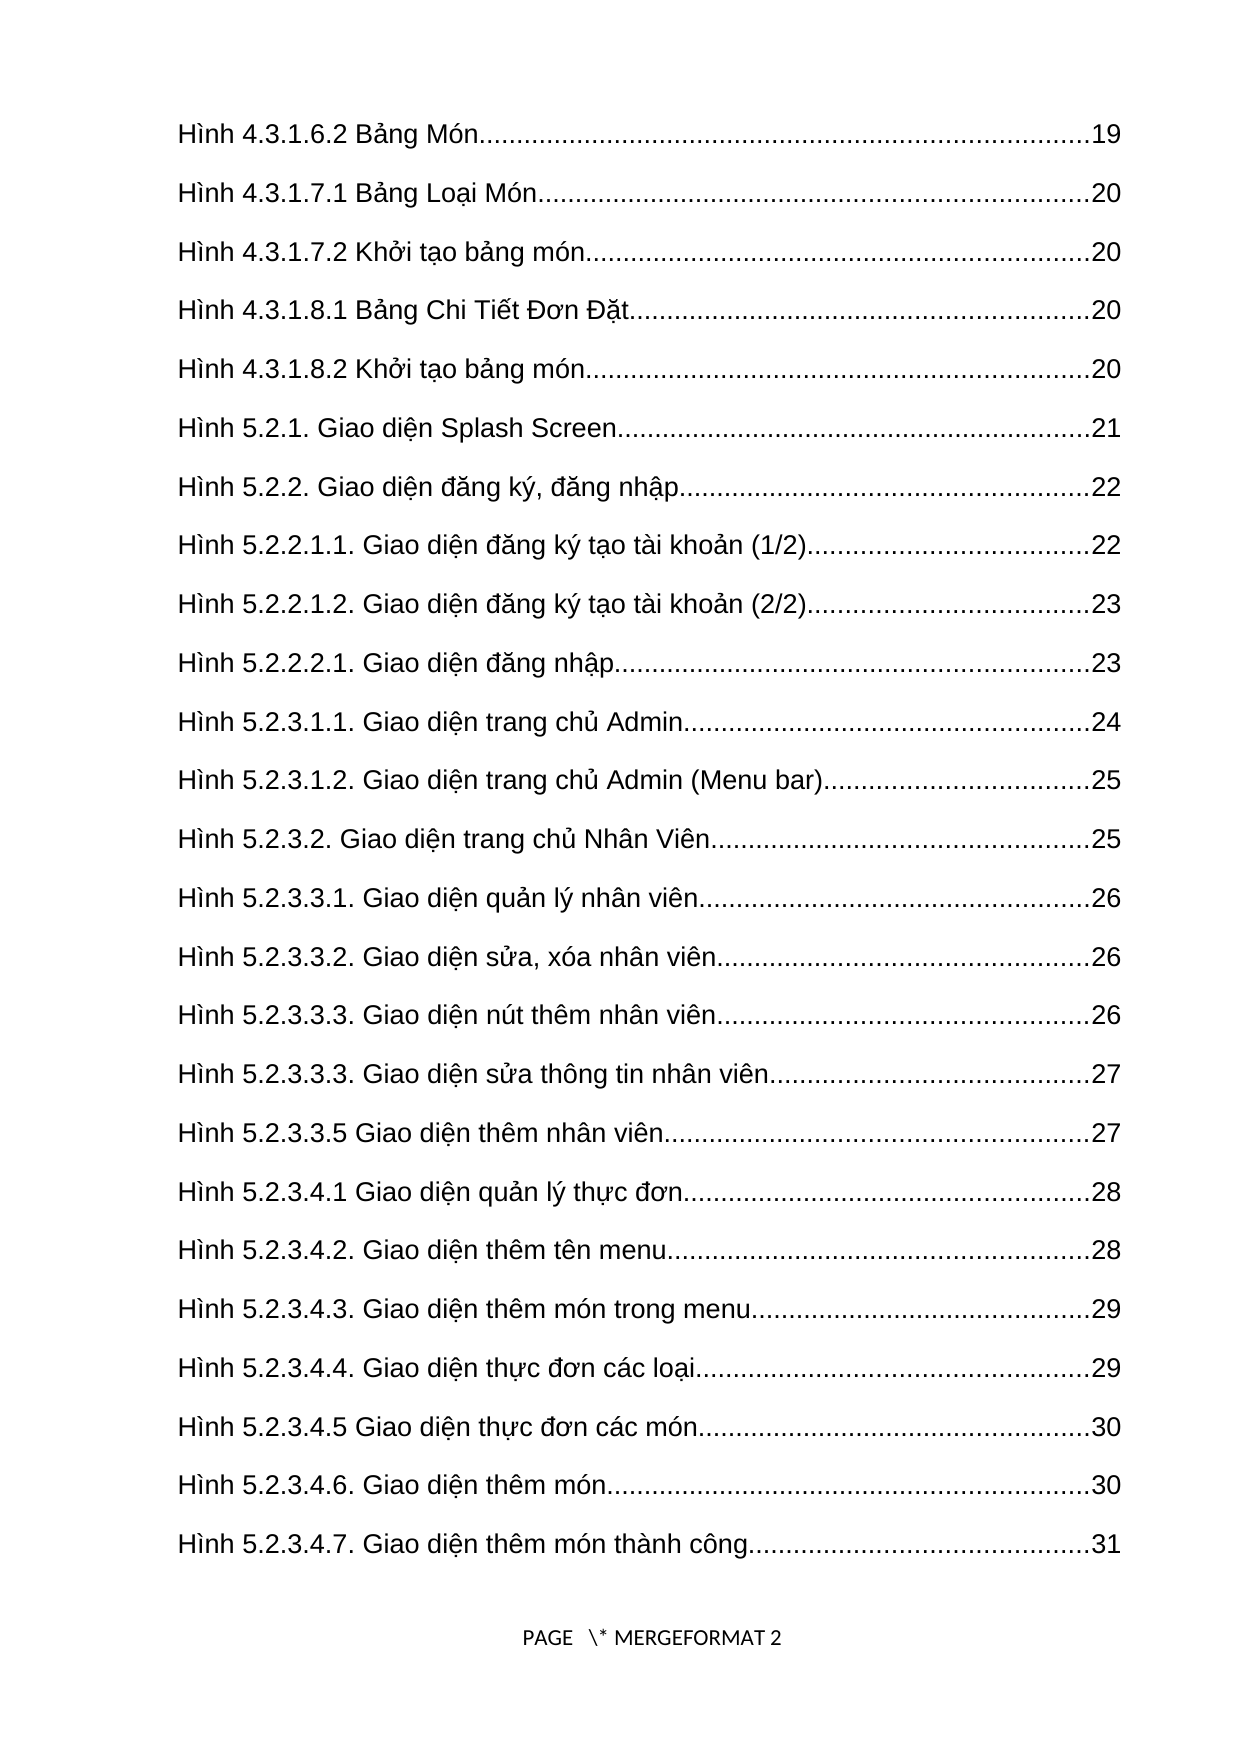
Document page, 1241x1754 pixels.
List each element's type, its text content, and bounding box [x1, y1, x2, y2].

text Hình 5.2.3.3.2. Giao diện sửa, xóa nhân viên 26 [177, 941, 1122, 972]
text Hình 5.2.2. Giao diện đăng ký, đăng nhập 22 [177, 471, 1122, 502]
text Hình 5.2.3.2. Giao diện trang chủ Nhân Viên 25 [177, 823, 1122, 854]
text Hình 5.2.3.4.2. Giao diện thêm tên menu 28 [177, 1234, 1122, 1266]
text Hình 4.3.1.8.2 Khởi tạo bảng món 20 [177, 353, 1122, 384]
text Hình 4.3.1.8.1 Bảng Chi Tiết Đơn Đặt 20 [177, 294, 1122, 326]
text Hình 4.3.1.7.1 Bảng Loại Món 20 [177, 177, 1122, 208]
text Hình 5.2.3.4.6. Giao diện thêm món 30 [177, 1469, 1122, 1501]
text Hình 5.2.3.3.3. Giao diện nút thêm nhân viên 26 [177, 999, 1122, 1031]
text Hình 5.2.1. Giao diện Splash Screen 21 [177, 412, 1122, 443]
text Hình 5.2.3.4.7. Giao diện thêm món thành công 31 [177, 1528, 1122, 1559]
text Hình 5.2.3.1.2. Giao diện trang chủ Admin (Menu bar) 25 [177, 764, 1122, 796]
text Hình 5.2.2.2.1. Giao diện đăng nhập 23 [177, 647, 1122, 678]
text Hình 5.2.3.3.3. Giao diện sửa thông tin nhân viên 27 [177, 1058, 1122, 1089]
text Hình 5.2.3.3.1. Giao diện quản lý nhân viên 26 [177, 882, 1122, 913]
text Hình 5.2.3.4.3. Giao diện thêm món trong menu 29 [177, 1293, 1122, 1324]
text Hình 4.3.1.6.2 Bảng Món 19 [177, 118, 1122, 149]
text Hình 5.2.2.1.1. Giao diện đăng ký tạo tài khoản (1/2) 22 [177, 529, 1122, 561]
text Hình 5.2.3.3.5 Giao diện thêm nhân viên 27 [177, 1117, 1122, 1148]
text Hình 5.2.3.4.1 Giao diện quản lý thực đơn 28 [177, 1176, 1122, 1207]
text Hình 5.2.3.4.4. Giao diện thực đơn các loại 29 [177, 1352, 1122, 1383]
text Hình 4.3.1.7.2 Khởi tạo bảng món 20 [177, 236, 1122, 267]
text Hình 5.2.3.1.1. Giao diện trang chủ Admin 24 [177, 706, 1122, 737]
text Hình 5.2.3.4.5 Giao diện thực đơn các món 30 [177, 1411, 1122, 1442]
text Hình 5.2.2.1.2. Giao diện đăng ký tạo tài khoản (2/2) 23 [177, 588, 1122, 619]
